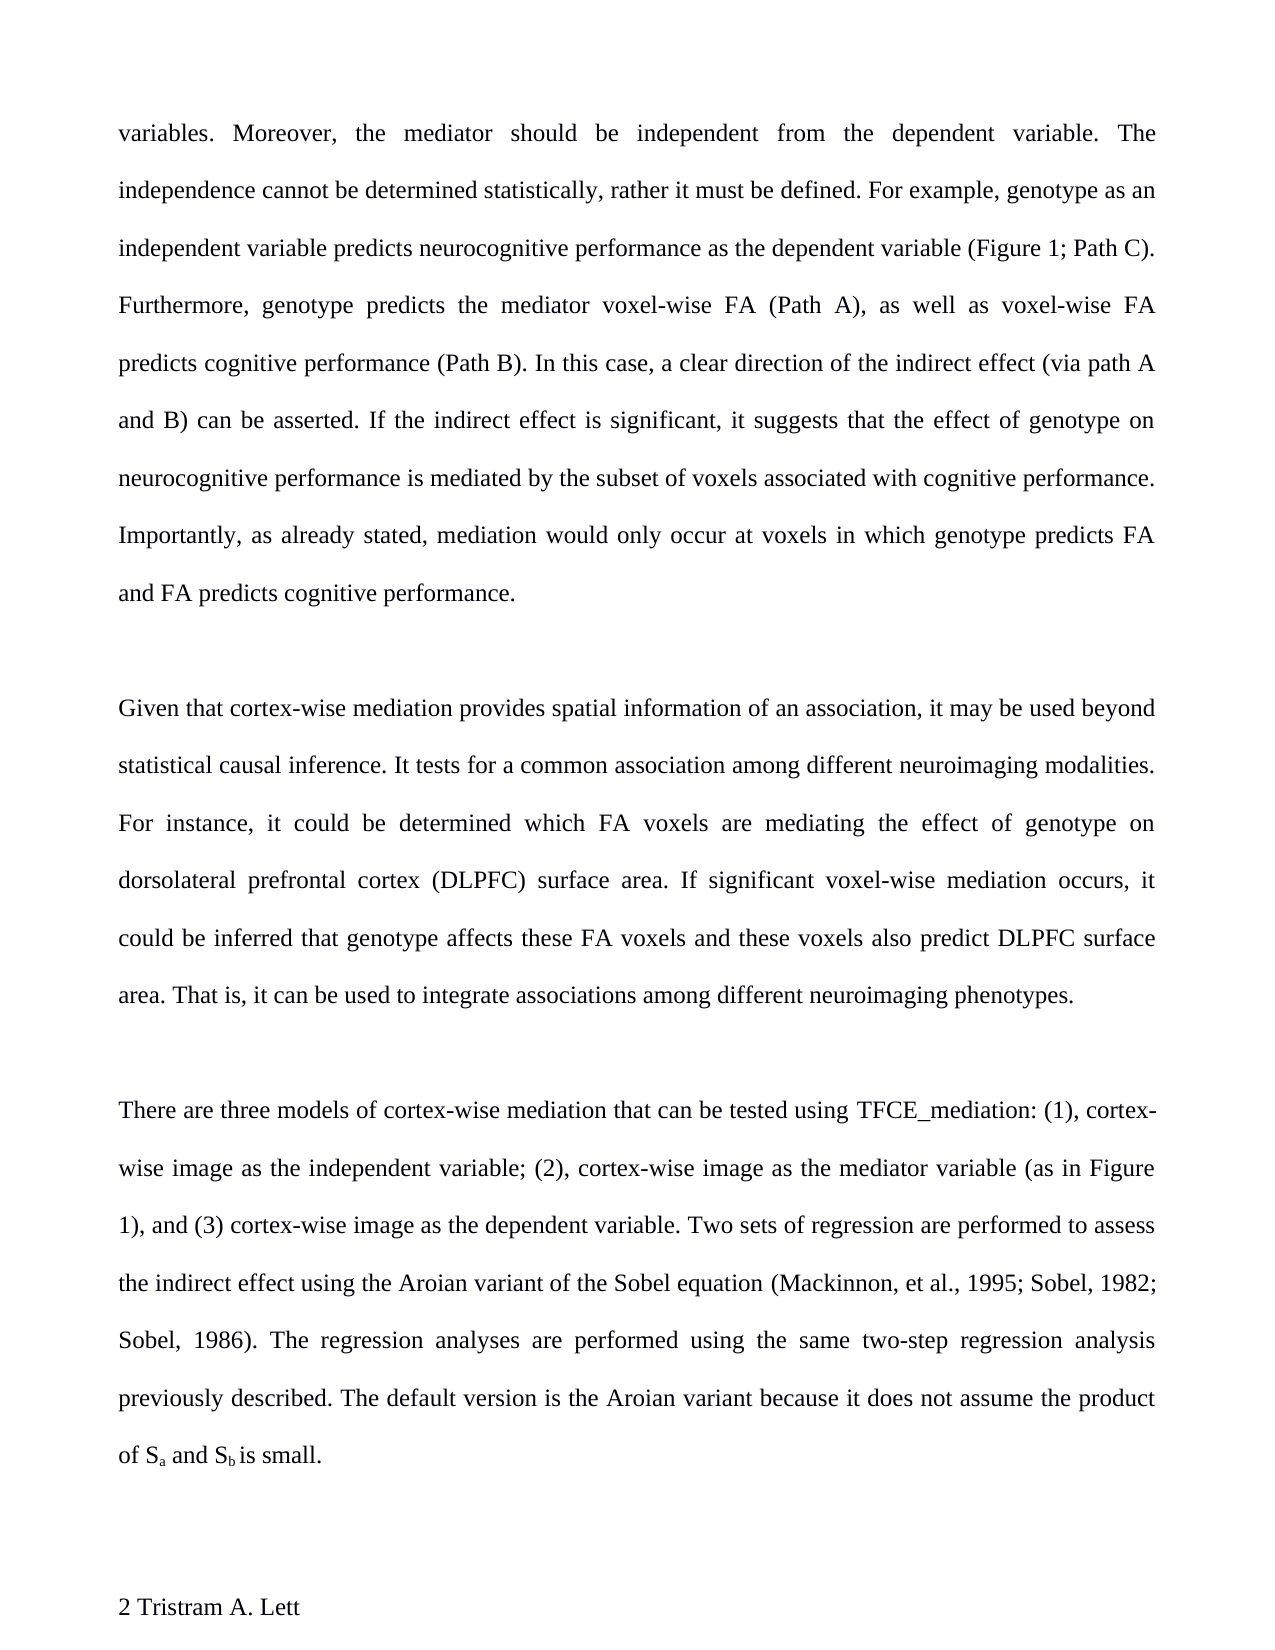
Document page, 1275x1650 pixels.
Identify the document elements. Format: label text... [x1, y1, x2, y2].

text There are three models of cortex-wise mediation that can be tested using TFCE_mediation: (1), cortex-wise image as the independent variable; (2), cortex-wise image as the mediator variable (as in Figure 1), and (3) cortex-wise image as the dependent variable. Two sets of regression are performed to assess the indirect effect using the Aroian variant of the Sobel equation (Mackinnon, et al., 1995; Sobel, 1982; Sobel, 1986). The regression analyses are performed using the same two-step regression analysis previously described. The default version is the Aroian variant because it does not assume the product of Sa and Sb is small. [118, 1096, 1157, 1469]
text Given that cortex-wise mediation provides spatial information of an association, it may be used beyond statistical causal inference. It tests for a common association among different neuroimaging modalities. For instance, it could be determined which FA voxels are mediating the effect of genotype on dorsolateral prefrontal cortex (DLPFC) surface area. If significant voxel-wise mediation occurs, it could be inferred that genotype affects these FA voxels and these voxels also predict DLPFC surface area. That is, it can be used to integrate associations among different neuroimaging phenotypes. [118, 693, 1157, 1009]
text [118, 118, 1157, 607]
